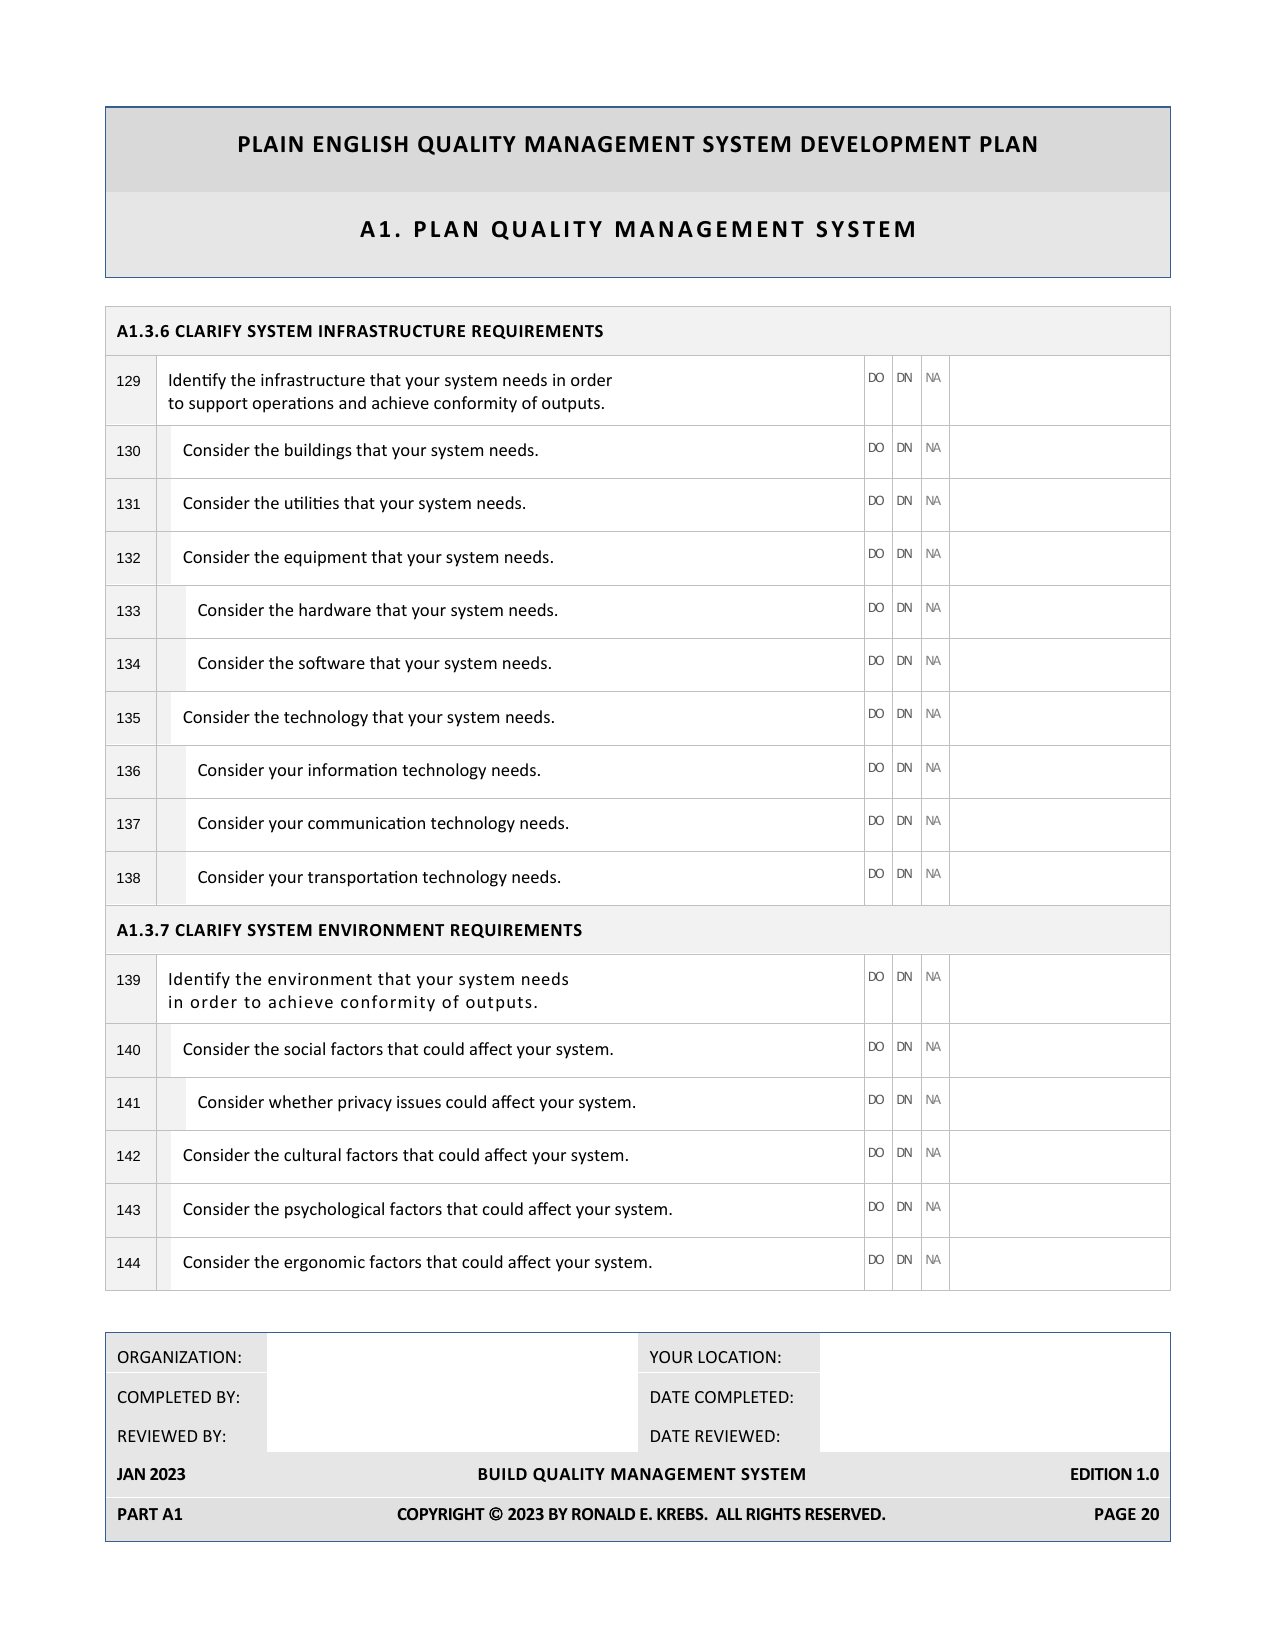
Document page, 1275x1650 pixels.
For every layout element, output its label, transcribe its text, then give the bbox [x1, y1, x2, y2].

table_cell Consider the hardware that your system needs. [186, 586, 864, 638]
table_cell [157, 852, 186, 904]
table_cell [950, 479, 1170, 531]
table_cell Consider the equipment that your system needs. [171, 532, 864, 584]
table_cell NA [922, 1238, 949, 1290]
table_cell Consider the social factors that could affect your system. [171, 1024, 864, 1077]
table_cell [950, 799, 1170, 851]
table_cell DO [865, 479, 892, 531]
table_cell [950, 1238, 1170, 1290]
table_cell NA [922, 1131, 949, 1183]
table_cell [950, 426, 1170, 478]
table_cell [106, 356, 156, 424]
table_cell DN [893, 1024, 921, 1077]
table_cell DN [893, 1078, 921, 1130]
table_cell [950, 1184, 1170, 1237]
table_cell DO [865, 1131, 892, 1183]
table_cell DO [865, 532, 892, 584]
table_cell Consider your communication technology needs. [186, 799, 864, 851]
table_cell DN [893, 746, 921, 798]
table_cell NA [922, 532, 949, 584]
table_cell [950, 852, 1170, 904]
table_cell DO [865, 955, 892, 1023]
table_cell NA [922, 692, 949, 744]
table_cell [106, 426, 156, 478]
table_cell Consider the buildings that your system needs. [171, 426, 864, 478]
table_cell [106, 1131, 156, 1183]
table_cell [950, 586, 1170, 638]
table_cell [157, 426, 171, 478]
table_cell [106, 639, 156, 691]
table_cell [106, 1238, 156, 1290]
table_cell [106, 692, 156, 744]
table_cell Consider the software that your system needs. [186, 639, 864, 691]
table_cell Consider the utilities that your system needs. [171, 479, 864, 531]
table_cell DN [893, 1184, 921, 1237]
table_cell [157, 799, 186, 851]
table_cell DO [865, 1078, 892, 1130]
table_cell NA [922, 356, 949, 424]
table_cell NA [922, 1078, 949, 1130]
table_cell DO [865, 1024, 892, 1077]
table_cell NA [922, 799, 949, 851]
table_cell DO [865, 639, 892, 691]
table_cell [106, 1024, 156, 1077]
table_cell DO [865, 746, 892, 798]
table_cell [157, 1184, 171, 1237]
table_cell NA [922, 955, 949, 1023]
table_cell [950, 692, 1170, 744]
table_cell DO [865, 1184, 892, 1237]
table_cell [106, 799, 156, 851]
table_cell NA [922, 1184, 949, 1237]
table_cell [106, 852, 156, 904]
table_cell a1.3.6 clarify system INFRASTRUCTURE requirements [106, 307, 1170, 355]
table_cell DN [893, 1238, 921, 1290]
table_cell NA [922, 1024, 949, 1077]
table_cell [157, 586, 186, 638]
table_cell DN [893, 955, 921, 1023]
table_cell [106, 955, 156, 1023]
table_cell [157, 479, 171, 531]
table_cell DN [893, 692, 921, 744]
table_cell NA [922, 639, 949, 691]
table_cell [157, 1078, 186, 1130]
table_cell DN [893, 586, 921, 638]
table_cell DO [865, 799, 892, 851]
table_cell [157, 639, 186, 691]
table_cell DN [893, 799, 921, 851]
table_cell NA [922, 426, 949, 478]
table_cell [157, 1238, 171, 1290]
table_cell NA [922, 586, 949, 638]
table_cell DN [893, 426, 921, 478]
table_cell [950, 1078, 1170, 1130]
table_cell DN [893, 356, 921, 424]
table_cell [950, 639, 1170, 691]
table_cell NA [922, 746, 949, 798]
table_cell DN [893, 639, 921, 691]
table_cell DO [865, 426, 892, 478]
table_cell [106, 586, 156, 638]
table_cell Identify the environment that your system needs in order to achieve conformity of outputs. [157, 955, 864, 1023]
table_cell [950, 1024, 1170, 1077]
table_cell [950, 532, 1170, 584]
table_cell NA [922, 479, 949, 531]
table_cell a1.3.7 clarify system ENVIRONMENT requirements [106, 906, 1170, 953]
table_cell DN [893, 479, 921, 531]
table_cell Consider the psychological factors that could affect your system. [171, 1184, 864, 1237]
table_cell Consider your information technology needs. [186, 746, 864, 798]
table_cell [157, 1024, 171, 1077]
table_cell DO [865, 1238, 892, 1290]
table_cell Consider the ergonomic factors that could affect your system. [171, 1238, 864, 1290]
table_cell [106, 532, 156, 584]
table_cell Consider whether privacy issues could affect your system. [186, 1078, 864, 1130]
table_cell [157, 532, 171, 584]
table_cell [157, 746, 186, 798]
table_cell NA [922, 852, 949, 904]
table_cell DO [865, 852, 892, 904]
table_cell [950, 955, 1170, 1023]
table_cell DO [865, 586, 892, 638]
table_cell Consider the technology that your system needs. [171, 692, 864, 744]
table_cell [950, 356, 1170, 424]
table_cell DN [893, 1131, 921, 1183]
table_cell DN [893, 852, 921, 904]
table_cell DN [893, 532, 921, 584]
table_cell [157, 692, 171, 744]
table_cell [157, 1131, 171, 1183]
table_cell [106, 1184, 156, 1237]
table_cell [106, 746, 156, 798]
table_cell DO [865, 692, 892, 744]
table_cell Consider your transportation technology needs. [186, 852, 864, 904]
table_cell [950, 746, 1170, 798]
table_cell [106, 479, 156, 531]
table_cell Identify the infrastructure that your system needs in order to support operations and achieve conformity of outputs. [157, 356, 864, 424]
table_cell [106, 1078, 156, 1130]
table_cell DO [865, 356, 892, 424]
table_cell Consider the cultural factors that could affect your system. [171, 1131, 864, 1183]
table_cell [950, 1131, 1170, 1183]
